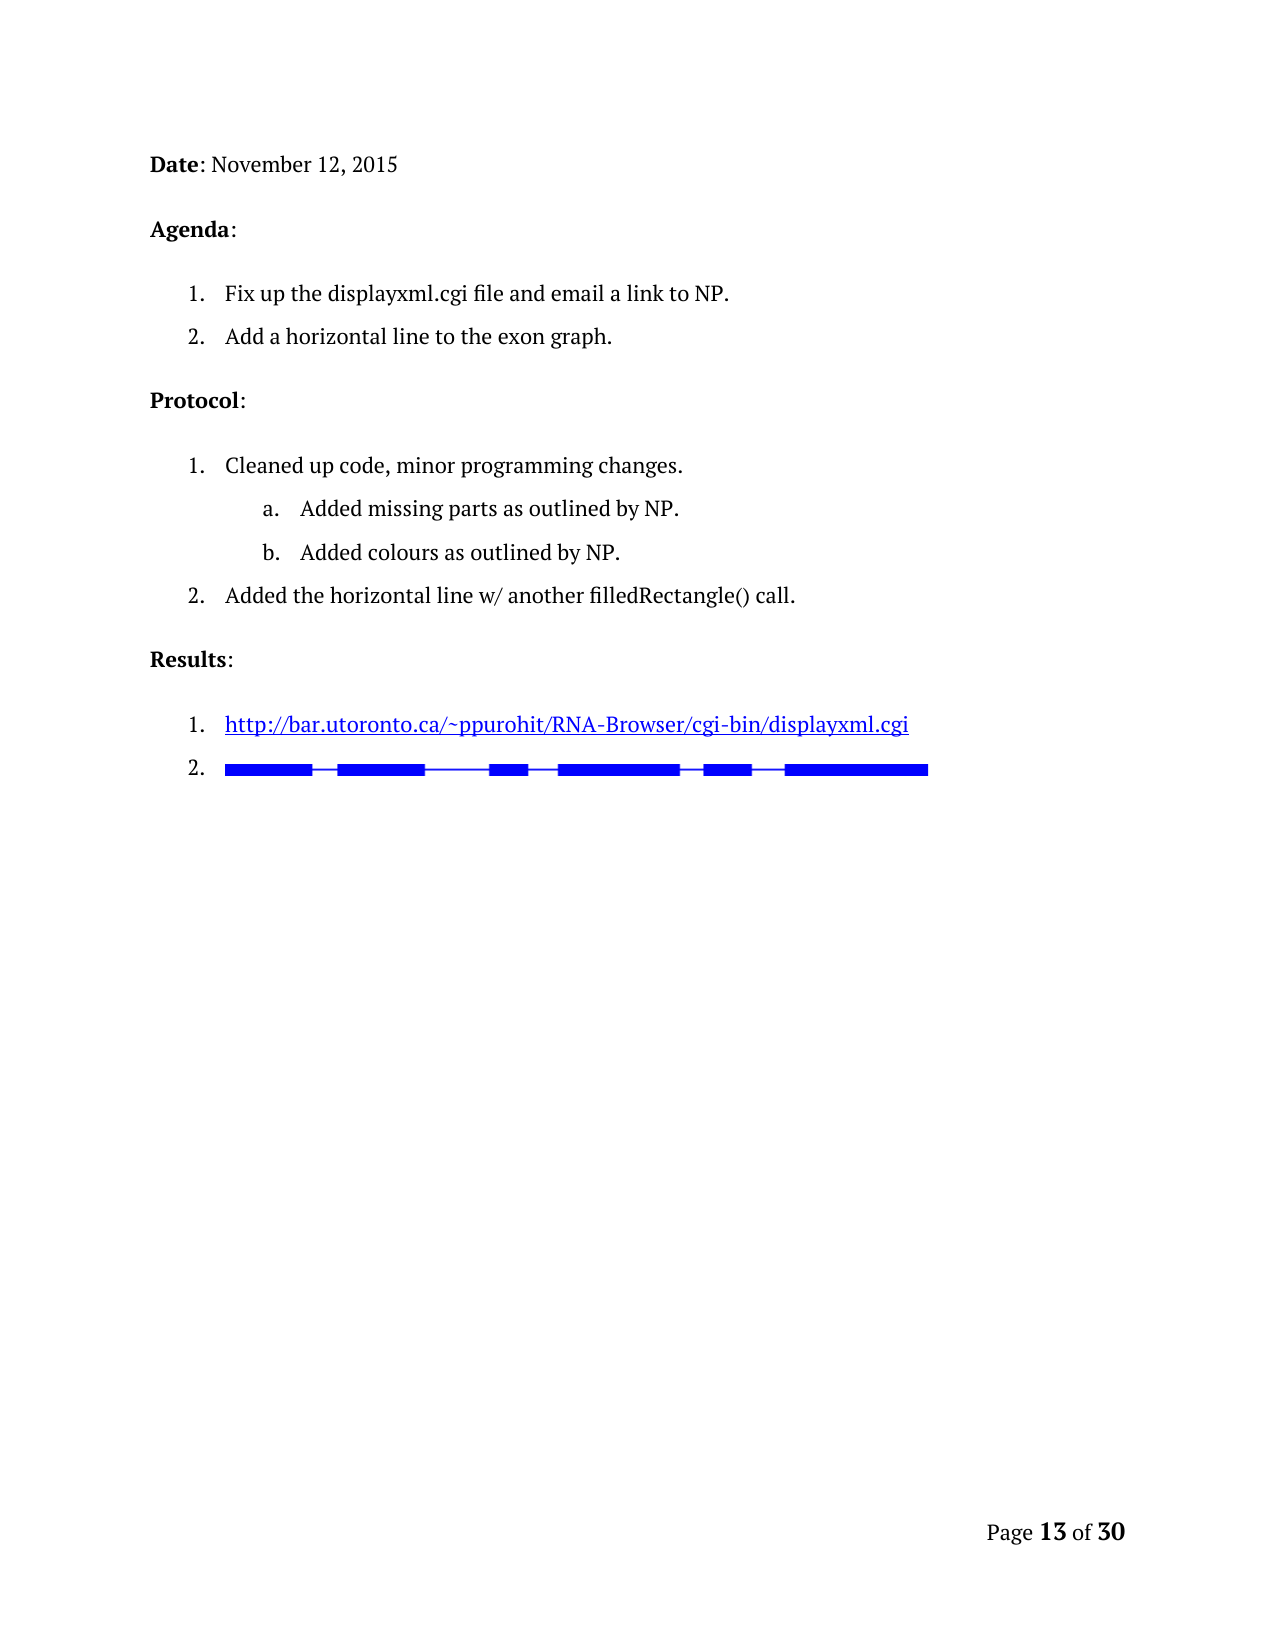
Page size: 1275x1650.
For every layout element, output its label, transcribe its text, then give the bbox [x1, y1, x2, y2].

list http://bar.utoronto.ca/~ppurohit/RNA-Browser/cgi-bin/displayxml.cgi [187, 709, 1125, 738]
text Protocol: [150, 386, 1125, 415]
list Add a horizontal line to the exon graph. [187, 322, 1125, 351]
list Fix up the displayxml.cgi file and email a link to NP. [187, 278, 1125, 307]
list Added the horizontal line w/ another filledRectangle() call. [187, 581, 1125, 610]
list Added missing parts as outlined by NP. [262, 494, 1125, 523]
list Added colours as outlined by NP. [262, 537, 1125, 566]
list Cleaned up code, minor programming changes. [187, 451, 1125, 479]
text Results: [150, 645, 1125, 674]
picture [225, 764, 929, 776]
text Agenda: [150, 214, 1125, 243]
text Date: November 12, 2015 [150, 150, 1125, 179]
